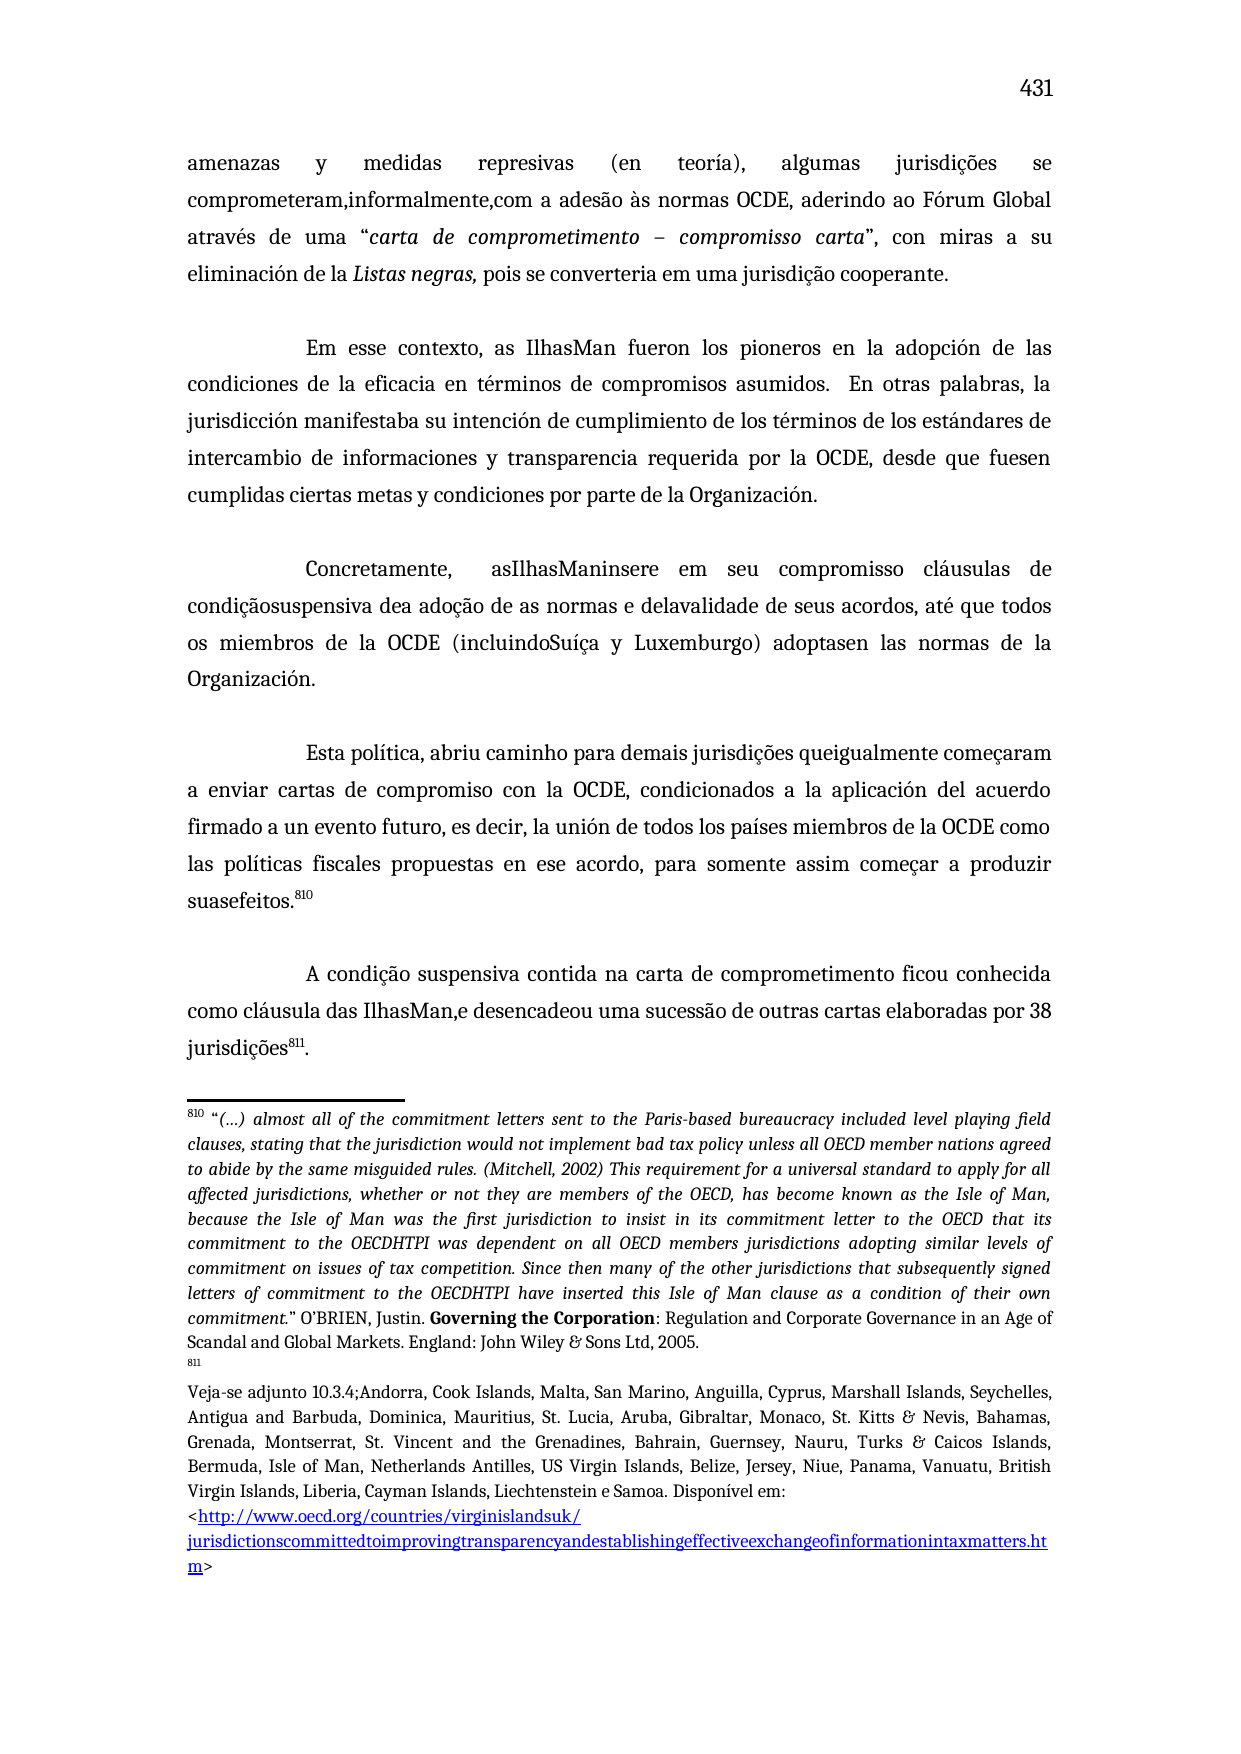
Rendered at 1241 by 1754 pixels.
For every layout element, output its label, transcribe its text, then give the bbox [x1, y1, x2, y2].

text Em esse contexto, as IlhasMan fueron los pioneros en la adopción de las condiciones de la eficacia en términos de compromisos asumidos. En otras palabras, la jurisdicción manifestaba su intención de cumplimiento de los términos de los estándares de intercambio de informaciones y transparencia requerida por la OCDE, desde que fuesen cumplidas ciertas metas y condiciones por parte de la Organización. [187, 334, 1053, 508]
text Esta política, abriu caminho para demais jurisdições queigualmente começaram a enviar cartas de compromiso con la OCDE, condicionados a la aplicación del acuerdo firmado a un evento futuro, es decir, la unión de todos los países miembros de la OCDE como las políticas fiscales propuestas en ese acordo, para somente assim começar a produzir suasefeitos. [187, 740, 1053, 914]
text Concretamente, asIlhasManinsere em seu compromisso cláusulas de condiçãosuspensiva dea adoção de as normas e delavalidade de seus acordos, até que todos os miembros de la OCDE (incluindoSuíça y Luxemburgo) adoptasen las normas de la Organización. [187, 556, 1053, 693]
text A condição suspensiva contida na carta de comprometimento ficou conhecida como cláusula das IlhasMan,e desencadeou uma sucessão de outras cartas elaboradas por 38 jurisdições. [187, 961, 1053, 1061]
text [187, 150, 1053, 287]
